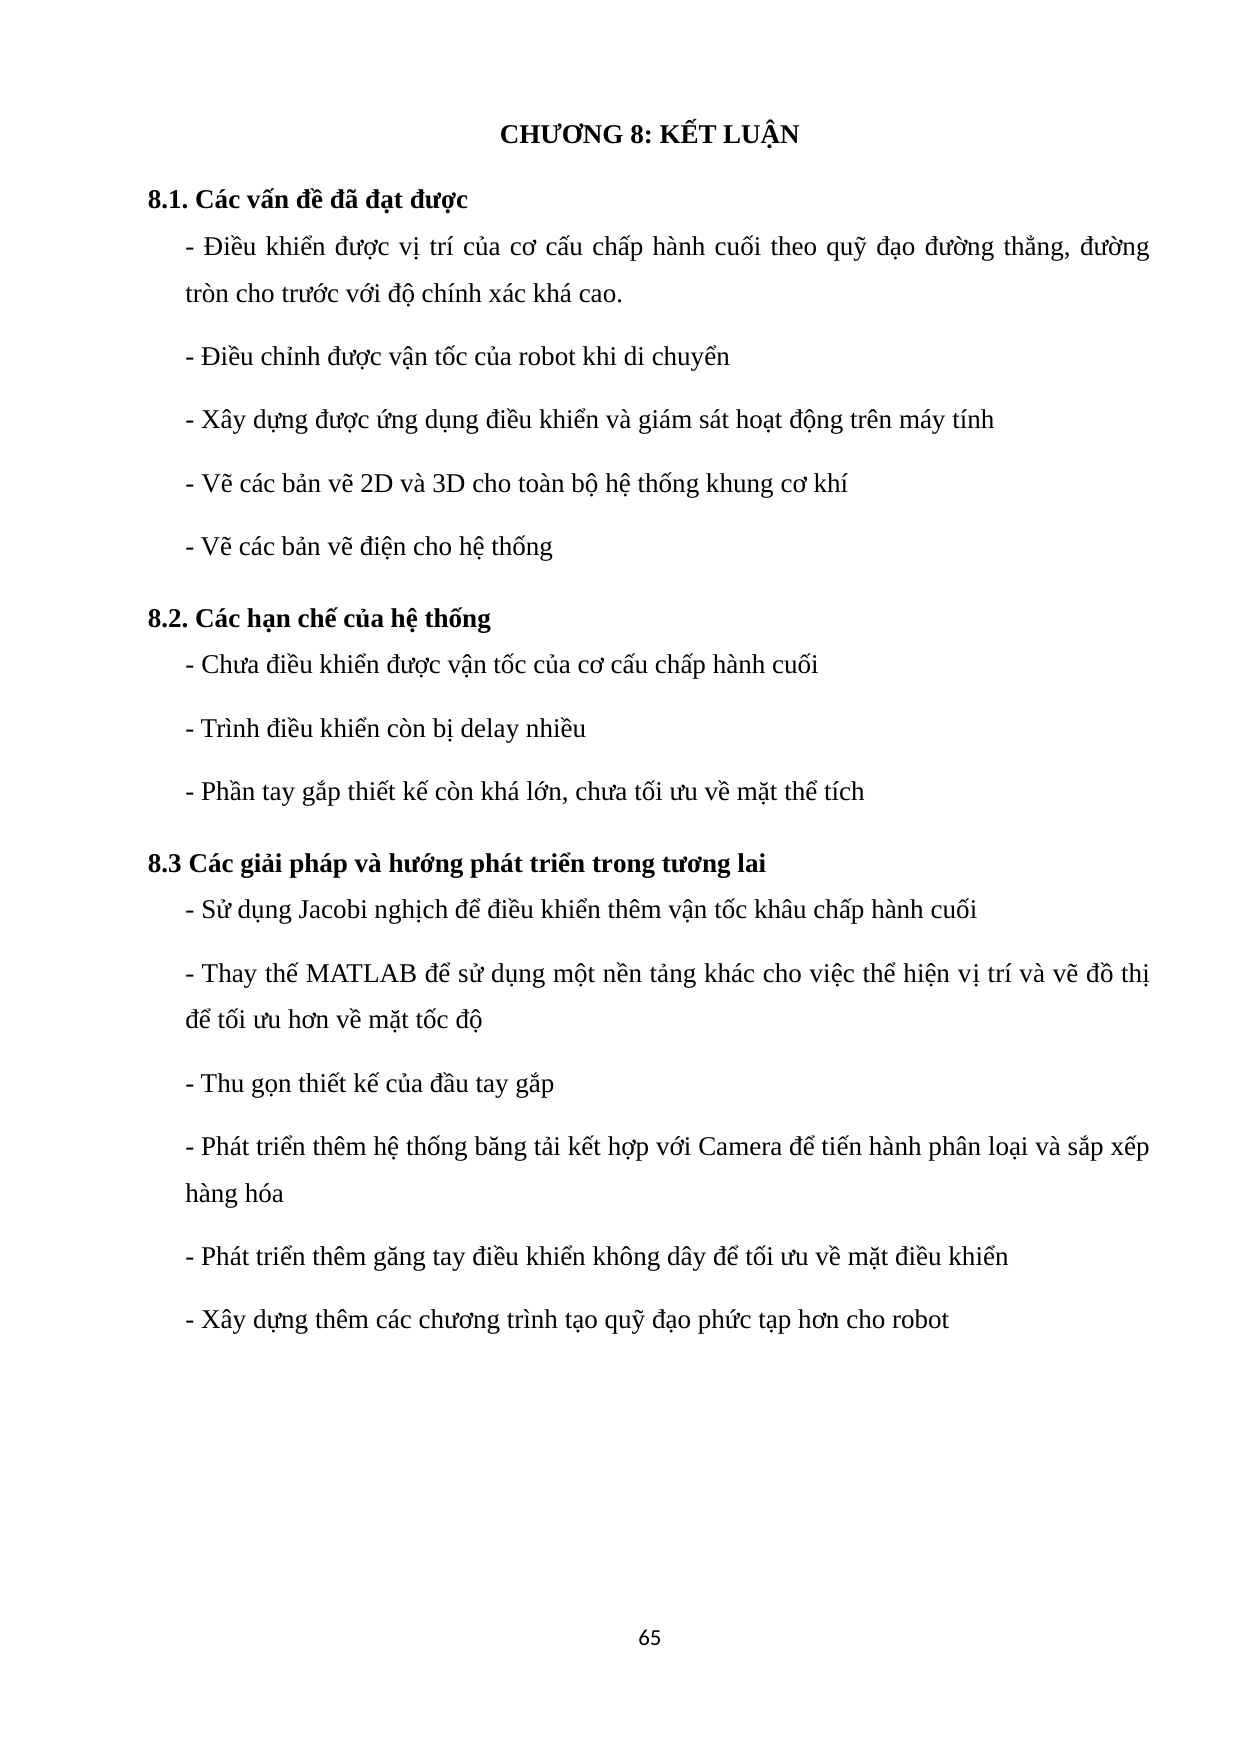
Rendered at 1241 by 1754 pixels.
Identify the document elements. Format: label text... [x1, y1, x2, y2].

text - Chưa điều khiển được vận tốc của cơ cấu chấp hành cuối [185, 648, 1152, 680]
text - Thay thế MATLAB để sử dụng một nền tảng khác cho việc thể hiện vị trí và vẽ đồ thị để tối ưu hơn về mặt tốc độ [185, 957, 1152, 1035]
subtitle 8.3 Các giải pháp và hướng phát triển trong tương lai [148, 847, 1152, 878]
subtitle 8.1. Các vấn đề đã đạt được [148, 183, 1152, 215]
text - Phát triển thêm hệ thống băng tải kết hợp với Camera để tiến hành phân loại và sắp xếp hàng hóa [185, 1130, 1152, 1208]
text - Vẽ các bản vẽ điện cho hệ thống [185, 530, 1152, 561]
subtitle 8.2. Các hạn chế của hệ thống [148, 602, 1152, 633]
text - Sử dụng Jacobi nghịch để điều khiển thêm vận tốc khâu chấp hành cuối [185, 893, 1152, 925]
text - Xây dựng được ứng dụng điều khiển và giám sát hoạt động trên máy tính [185, 403, 1152, 435]
text - Phát triển thêm găng tay điều khiển không dây để tối ưu về mặt điều khiển [185, 1240, 1152, 1271]
text - Điều chỉnh được vận tốc của robot khi di chuyển [185, 340, 1152, 371]
text - Phần tay gắp thiết kế còn khá lớn, chưa tối ưu về mặt thể tích [185, 775, 1152, 806]
text - Trình điều khiển còn bị delay nhiều [185, 712, 1152, 743]
text - Xây dựng thêm các chương trình tạo quỹ đạo phức tạp hơn cho robot [185, 1303, 1152, 1335]
text - Vẽ các bản vẽ 2D và 3D cho toàn bộ hệ thống khung cơ khí [185, 467, 1152, 498]
text - Điều khiển được vị trí của cơ cấu chấp hành cuối theo quỹ đạo đường thẳng, đường tròn cho trước với độ chính xác khá cao. [185, 230, 1152, 308]
text - Thu gọn thiết kế của đầu tay gắp [185, 1067, 1152, 1098]
text CHƯƠNG 8: KẾT LUẬN [148, 118, 1152, 149]
